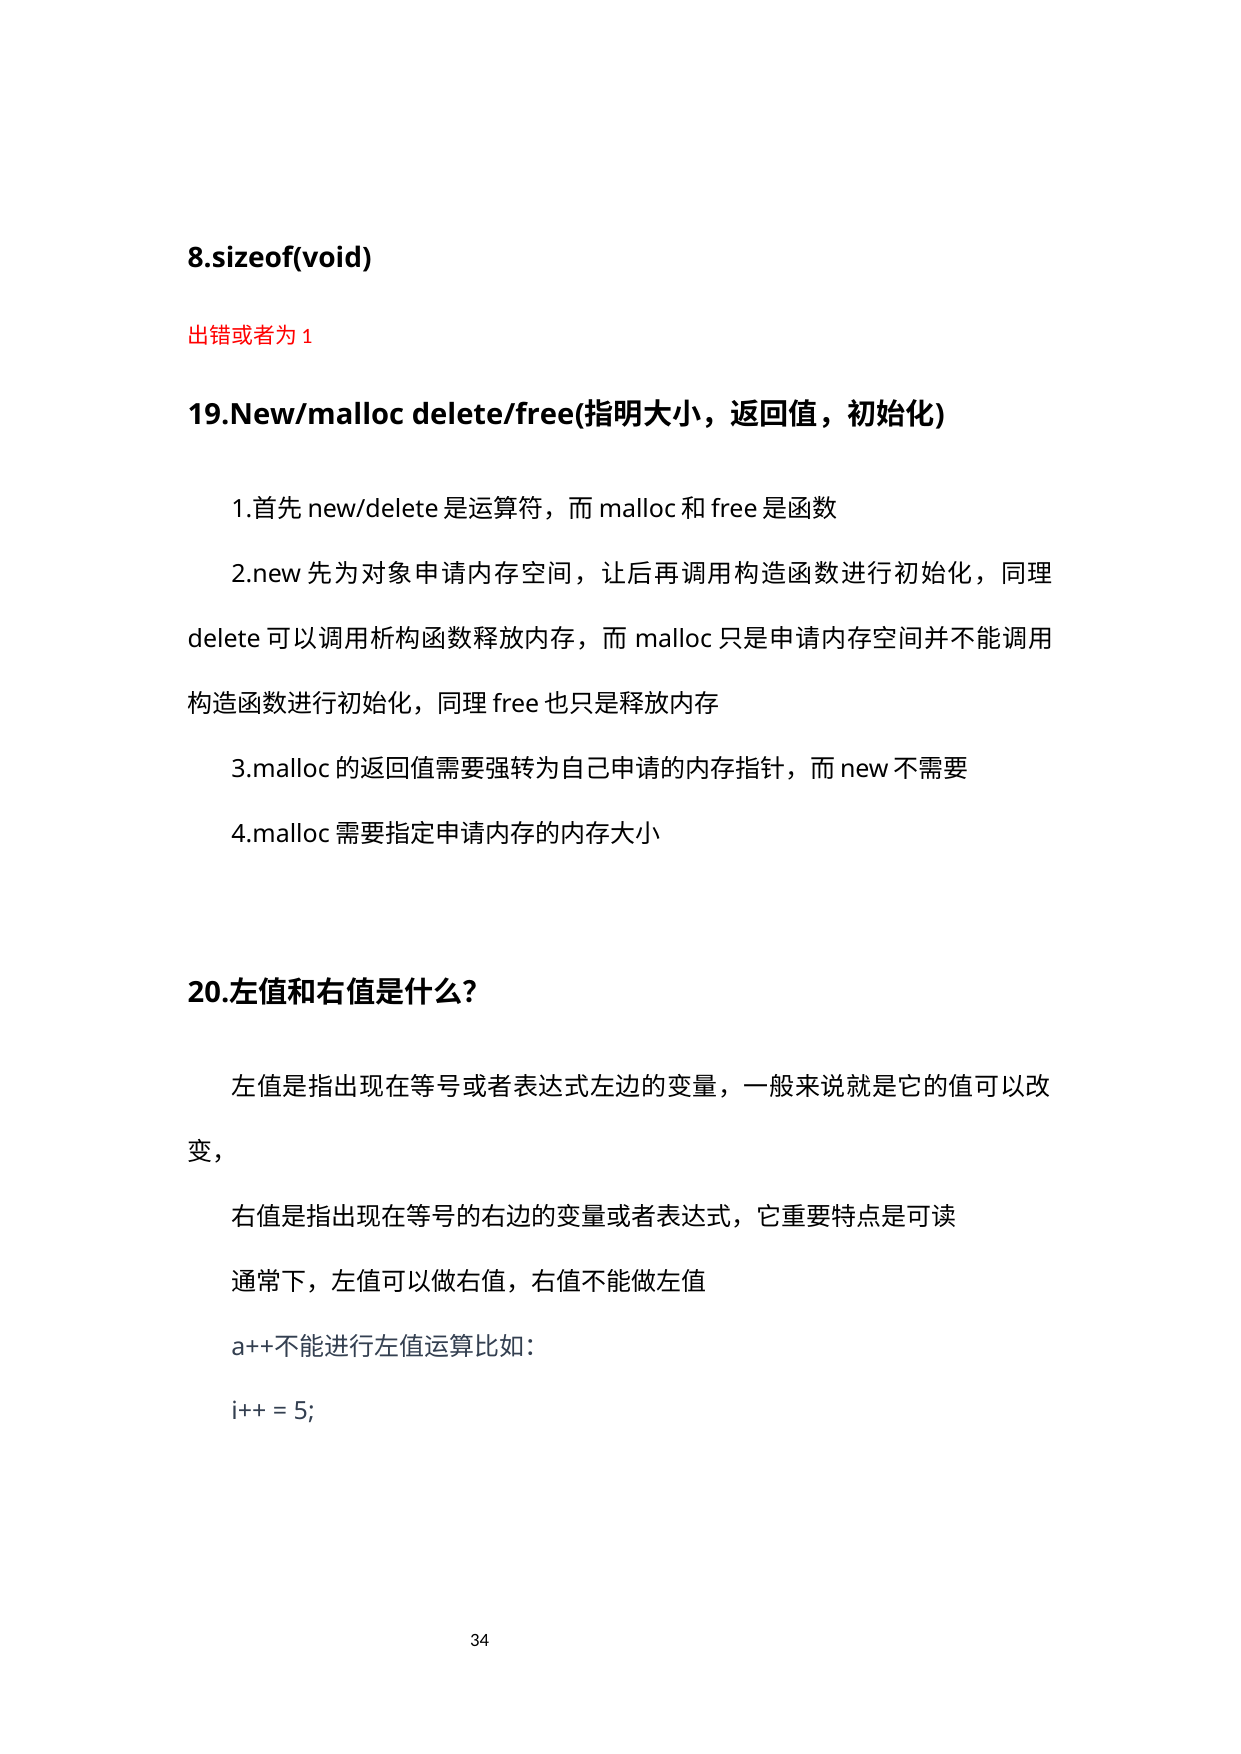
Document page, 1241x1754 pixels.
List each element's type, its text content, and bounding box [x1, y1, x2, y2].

text 通常下，左值可以做右值，右值不能做左值 [187, 1247, 1053, 1312]
text 1.首先new/delete是运算符，而malloc和free是函数 [187, 474, 1053, 539]
text a++不能进行左值运算比如： [187, 1312, 1053, 1377]
text 3.malloc的返回值需要强转为自己申请的内存指针，而new不需要 [187, 734, 1053, 799]
text 左值是指出现在等号或者表达式左边的变量，一般来说就是它的值可以改变， [187, 1052, 1053, 1182]
text i++ = 5; [187, 1377, 1053, 1442]
text 4.malloc需要指定申请内存的内存大小 [187, 799, 1053, 864]
subtitle 19.New/malloc delete/free(指明大小，返回值，初始化) [187, 379, 1053, 444]
text 右值是指出现在等号的右边的变量或者表达式，它重要特点是可读 [187, 1182, 1053, 1247]
subtitle 20.左值和右值是什么？ [187, 958, 1053, 1023]
text 2.new先为对象申请内存空间，让后再调用构造函数进行初始化，同理delete可以调用析构函数释放内存，而 malloc只是申请内存空间并不能调用构造函数进行初始化，同理free也只是释放内存 [187, 539, 1053, 734]
text 出错或者为1 [187, 318, 1053, 350]
subtitle 8.sizeof(void) [187, 224, 1053, 289]
